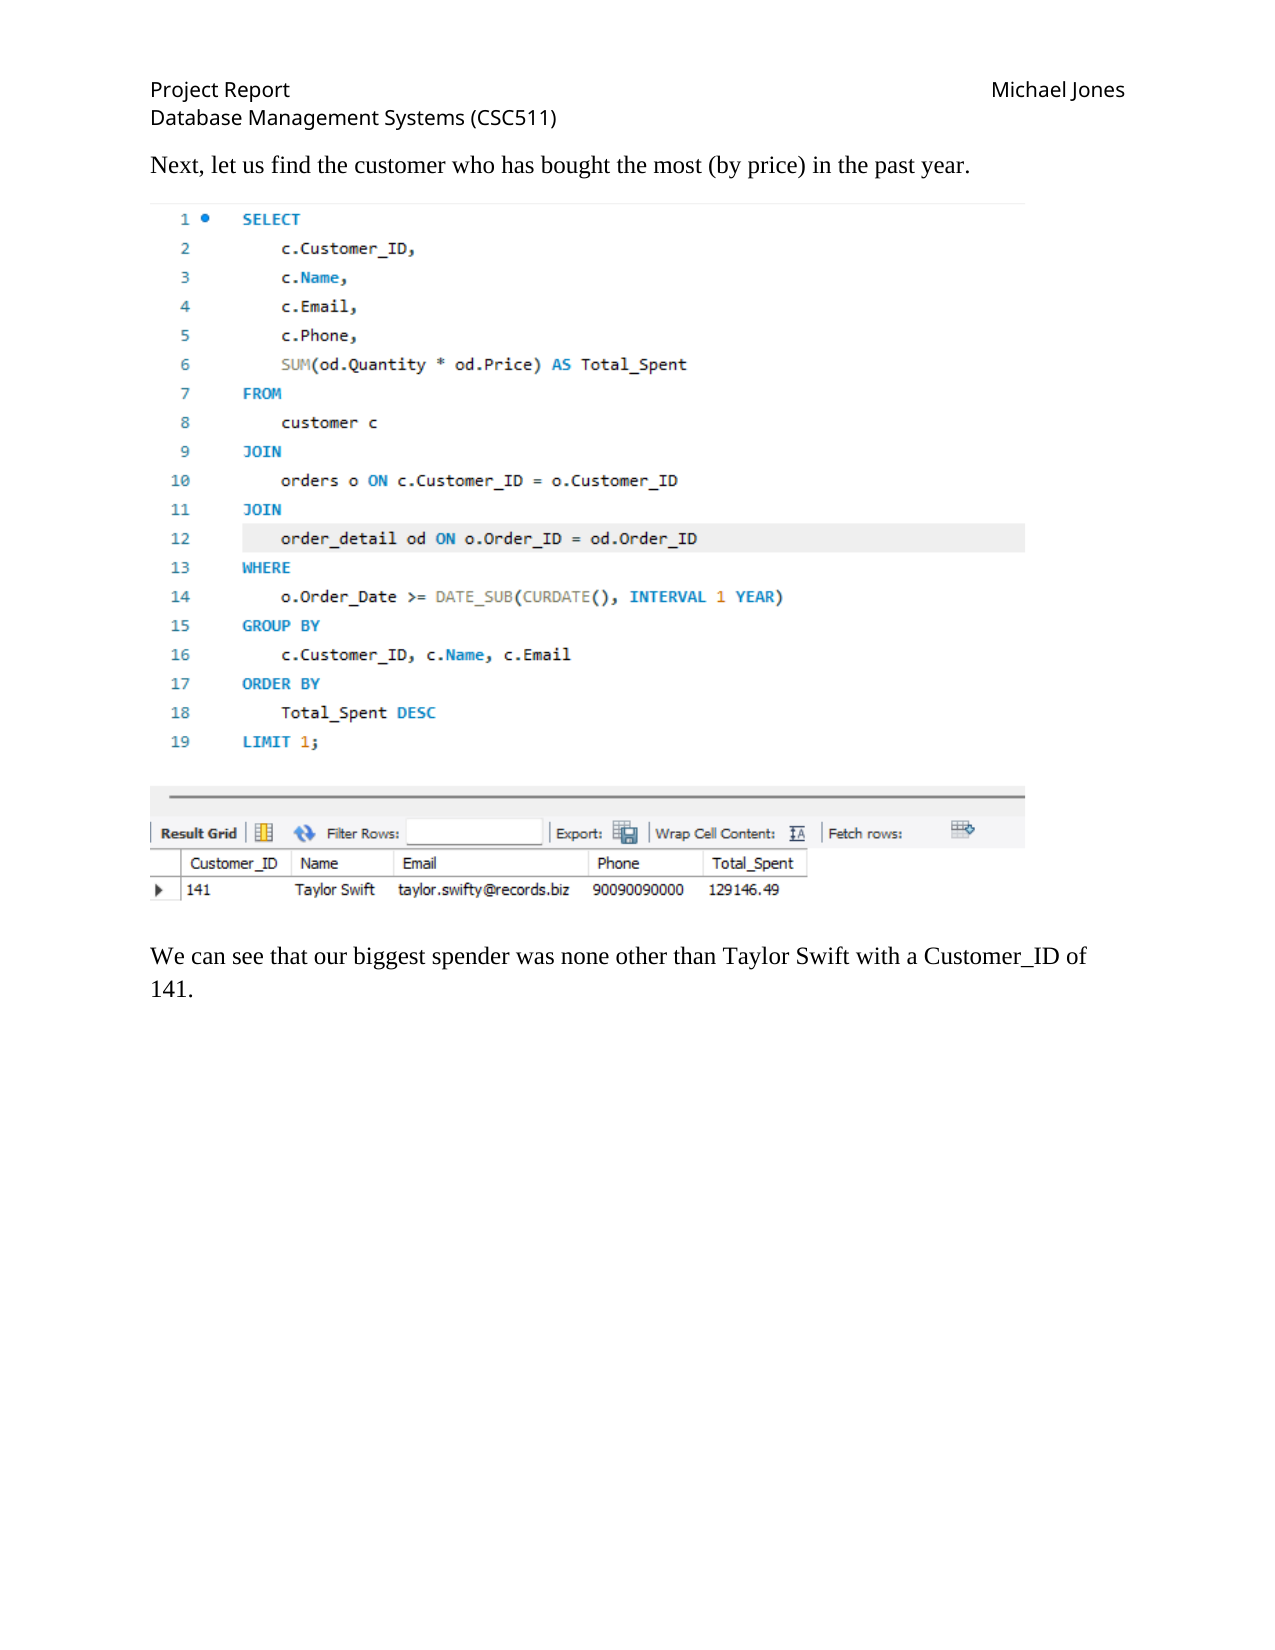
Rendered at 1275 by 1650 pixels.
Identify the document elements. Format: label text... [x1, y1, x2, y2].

text Next, let us find the customer who has bought the most (by price) in the past year. [150, 150, 1125, 179]
picture [150, 203, 1025, 916]
text We can see that our biggest spender was none other than Taylor Swift with a Customer_ID of 141. [150, 941, 1125, 1003]
